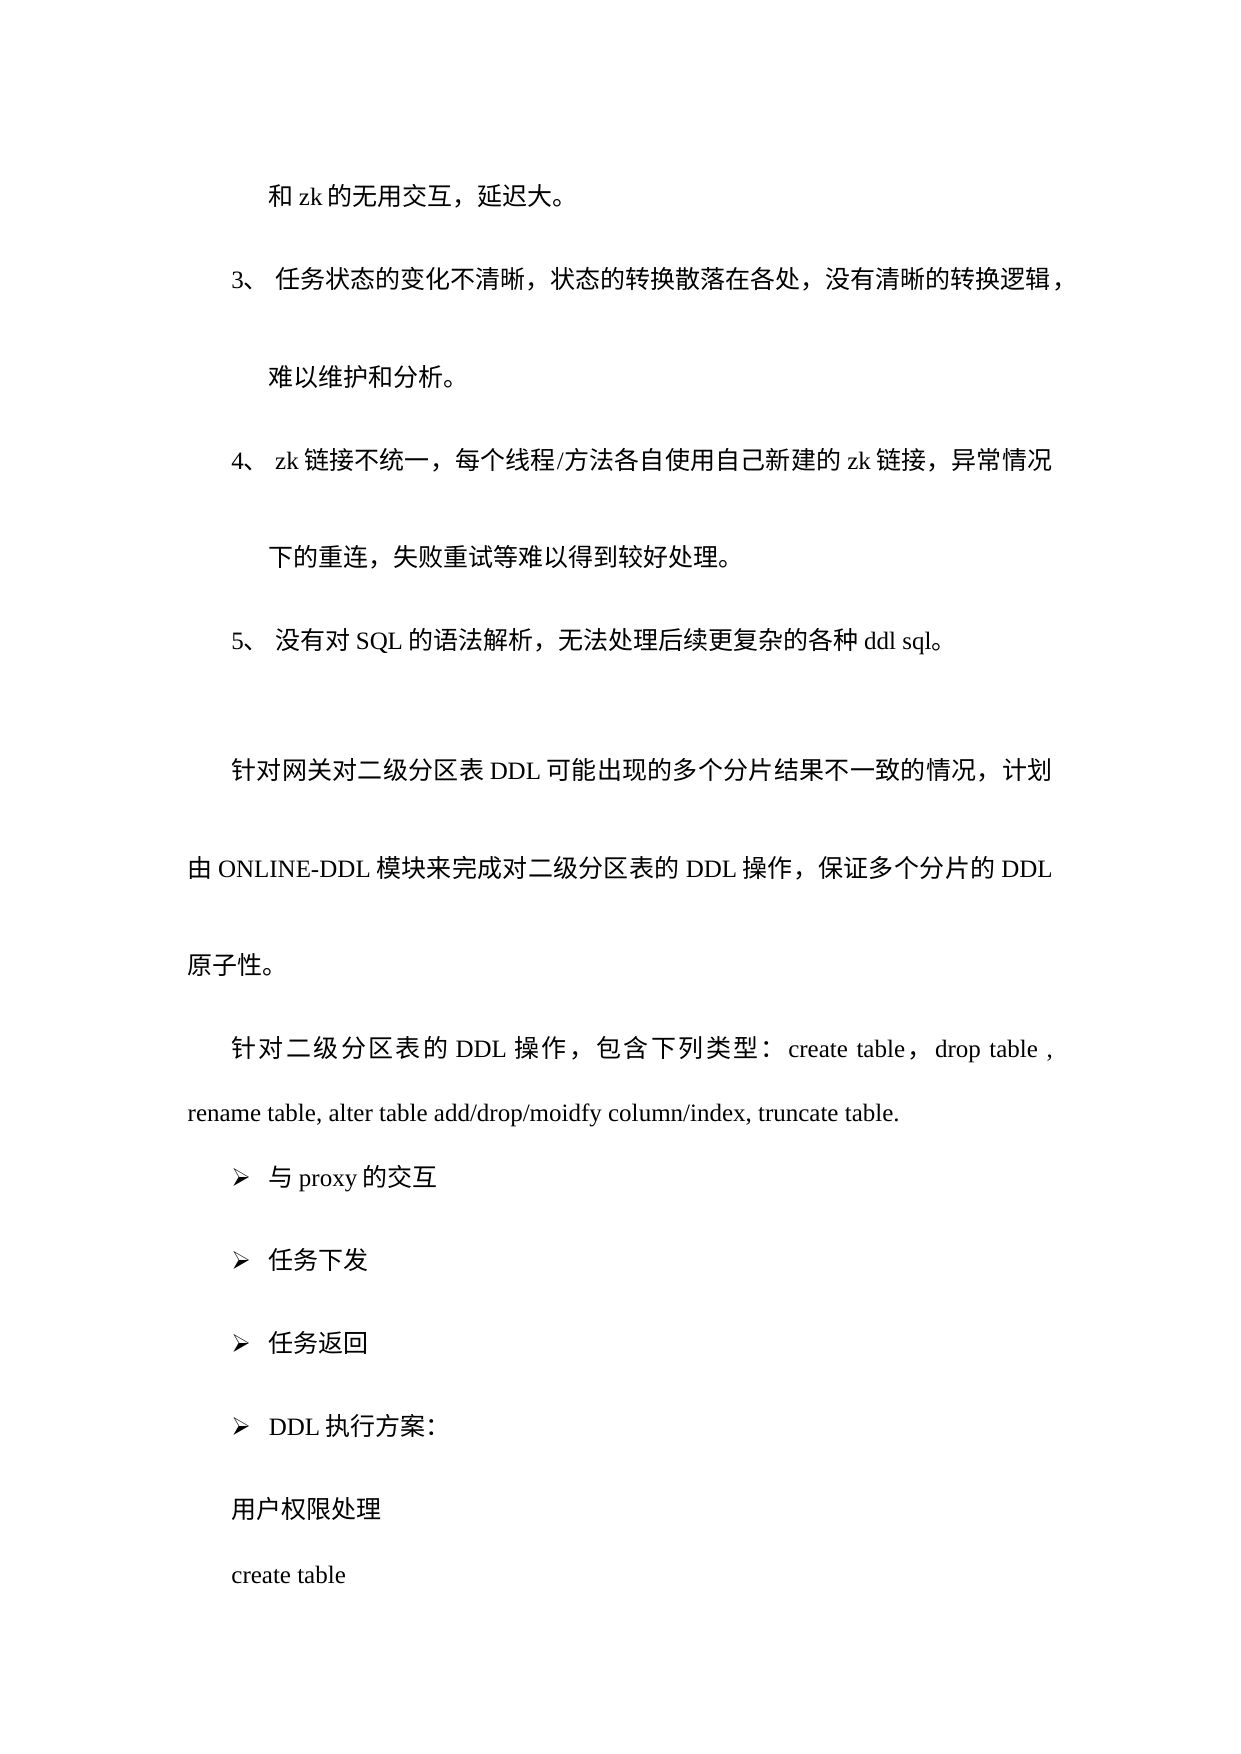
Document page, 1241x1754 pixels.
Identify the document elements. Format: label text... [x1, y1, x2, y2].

text 用户权限处理 [231, 1475, 1053, 1540]
list zk链接不统一，每个线程/方法各自使用自己新建的zk链接，异常情况下的重连，失败重试等难以得到较好处理。 [231, 426, 1053, 588]
text create table [231, 1558, 1053, 1591]
list 任务状态的变化不清晰，状态的转换散落在各处，没有清晰的转换逻辑，难以维护和分析。 [231, 245, 1053, 408]
list 任务下发 [231, 1226, 1053, 1291]
list 没有对 SQL 的语法解析，无法处理后续更复杂的各种 ddl sql。 [231, 606, 1053, 671]
list 任务返回 [231, 1309, 1053, 1374]
list 与proxy的交互 [231, 1143, 1053, 1208]
list DDL执行方案： [231, 1392, 1053, 1457]
text 针对网关对二级分区表DDL可能出现的多个分片结果不一致的情况，计划由ONLINE-DDL模块来完成对二级分区表的DDL操作，保证多个分片的DDL原子性。 [187, 736, 1053, 996]
text 针对二级分区表的DDL操作，包含下列类型：create table，drop table , rename table, alter table add/drop/moidfy column/index, truncate table. [187, 1014, 1053, 1128]
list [231, 162, 1053, 227]
